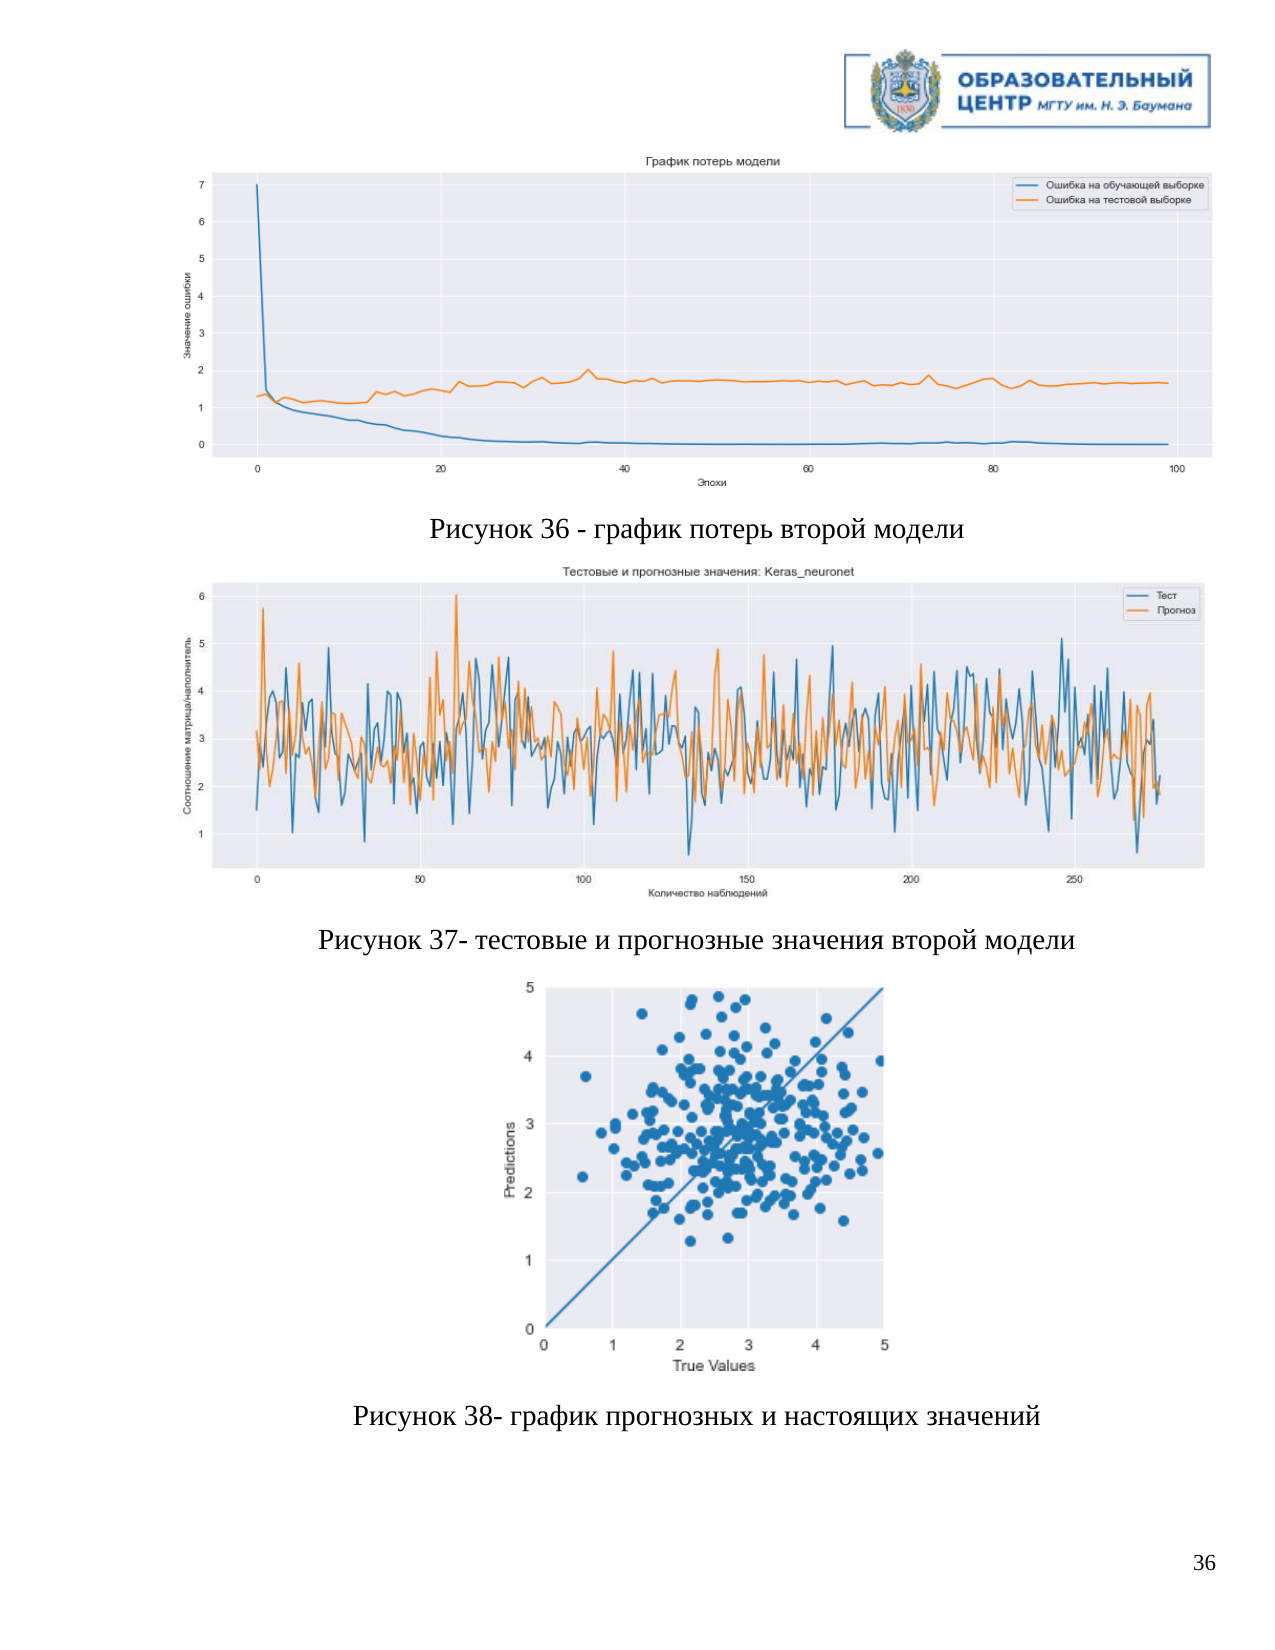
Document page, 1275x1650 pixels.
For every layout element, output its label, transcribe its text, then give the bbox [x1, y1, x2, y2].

picture [843, 48, 1211, 134]
picture [504, 982, 890, 1371]
picture [183, 157, 1213, 486]
text Рисунок 38- график прогнозных и настоящих значений [201, 1398, 1192, 1432]
text Рисунок 37- тестовые и прогнозные значения второй модели [201, 905, 1192, 955]
picture [177, 561, 1212, 905]
text Рисунок 36 - график потерь второй модели [201, 511, 1192, 544]
